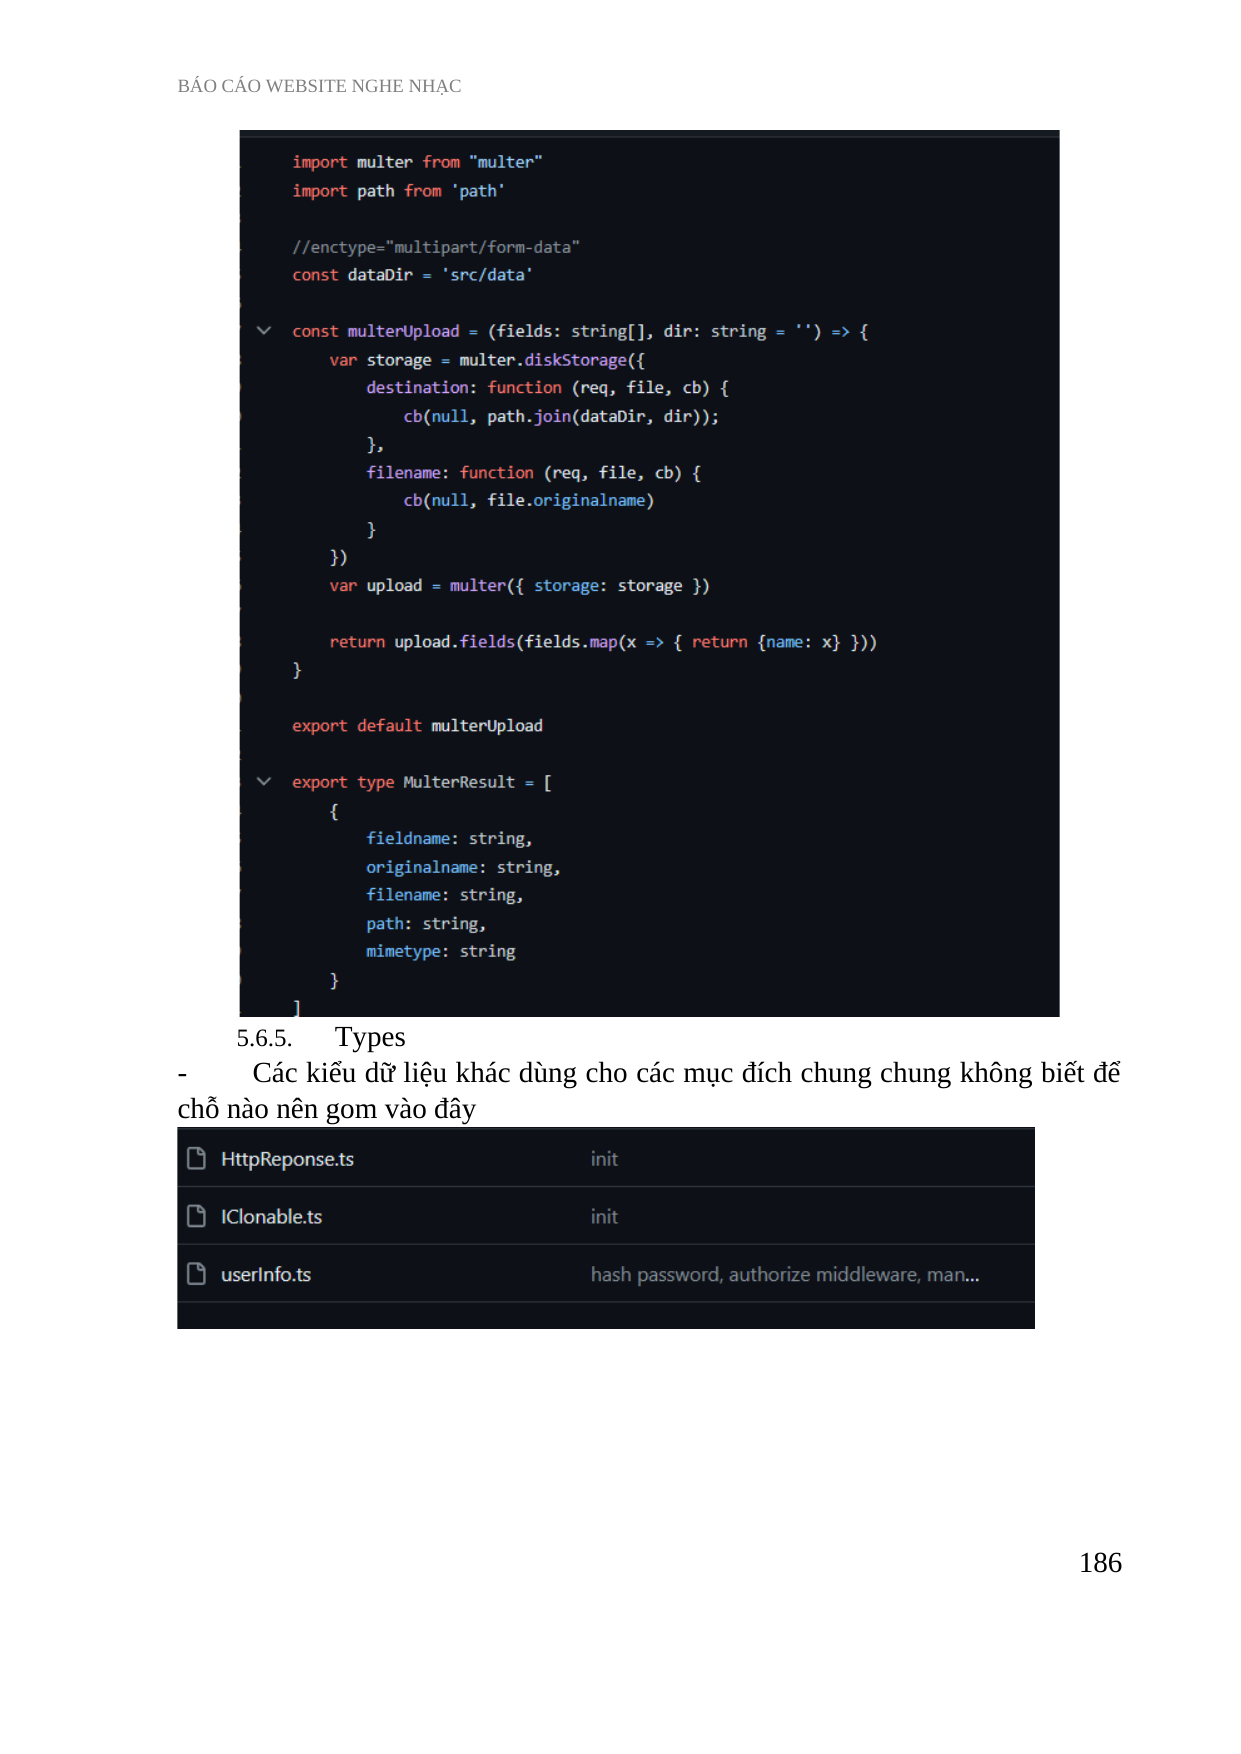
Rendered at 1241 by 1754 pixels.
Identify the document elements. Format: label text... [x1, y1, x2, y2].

picture [177, 1127, 1035, 1329]
picture [239, 130, 1060, 1017]
list Types [236, 1019, 1122, 1052]
list - Các kiểu dữ liệu khác dùng cho các mục đích chung chung không biết để chỗ nào nên gom vào đây [177, 1055, 1122, 1124]
